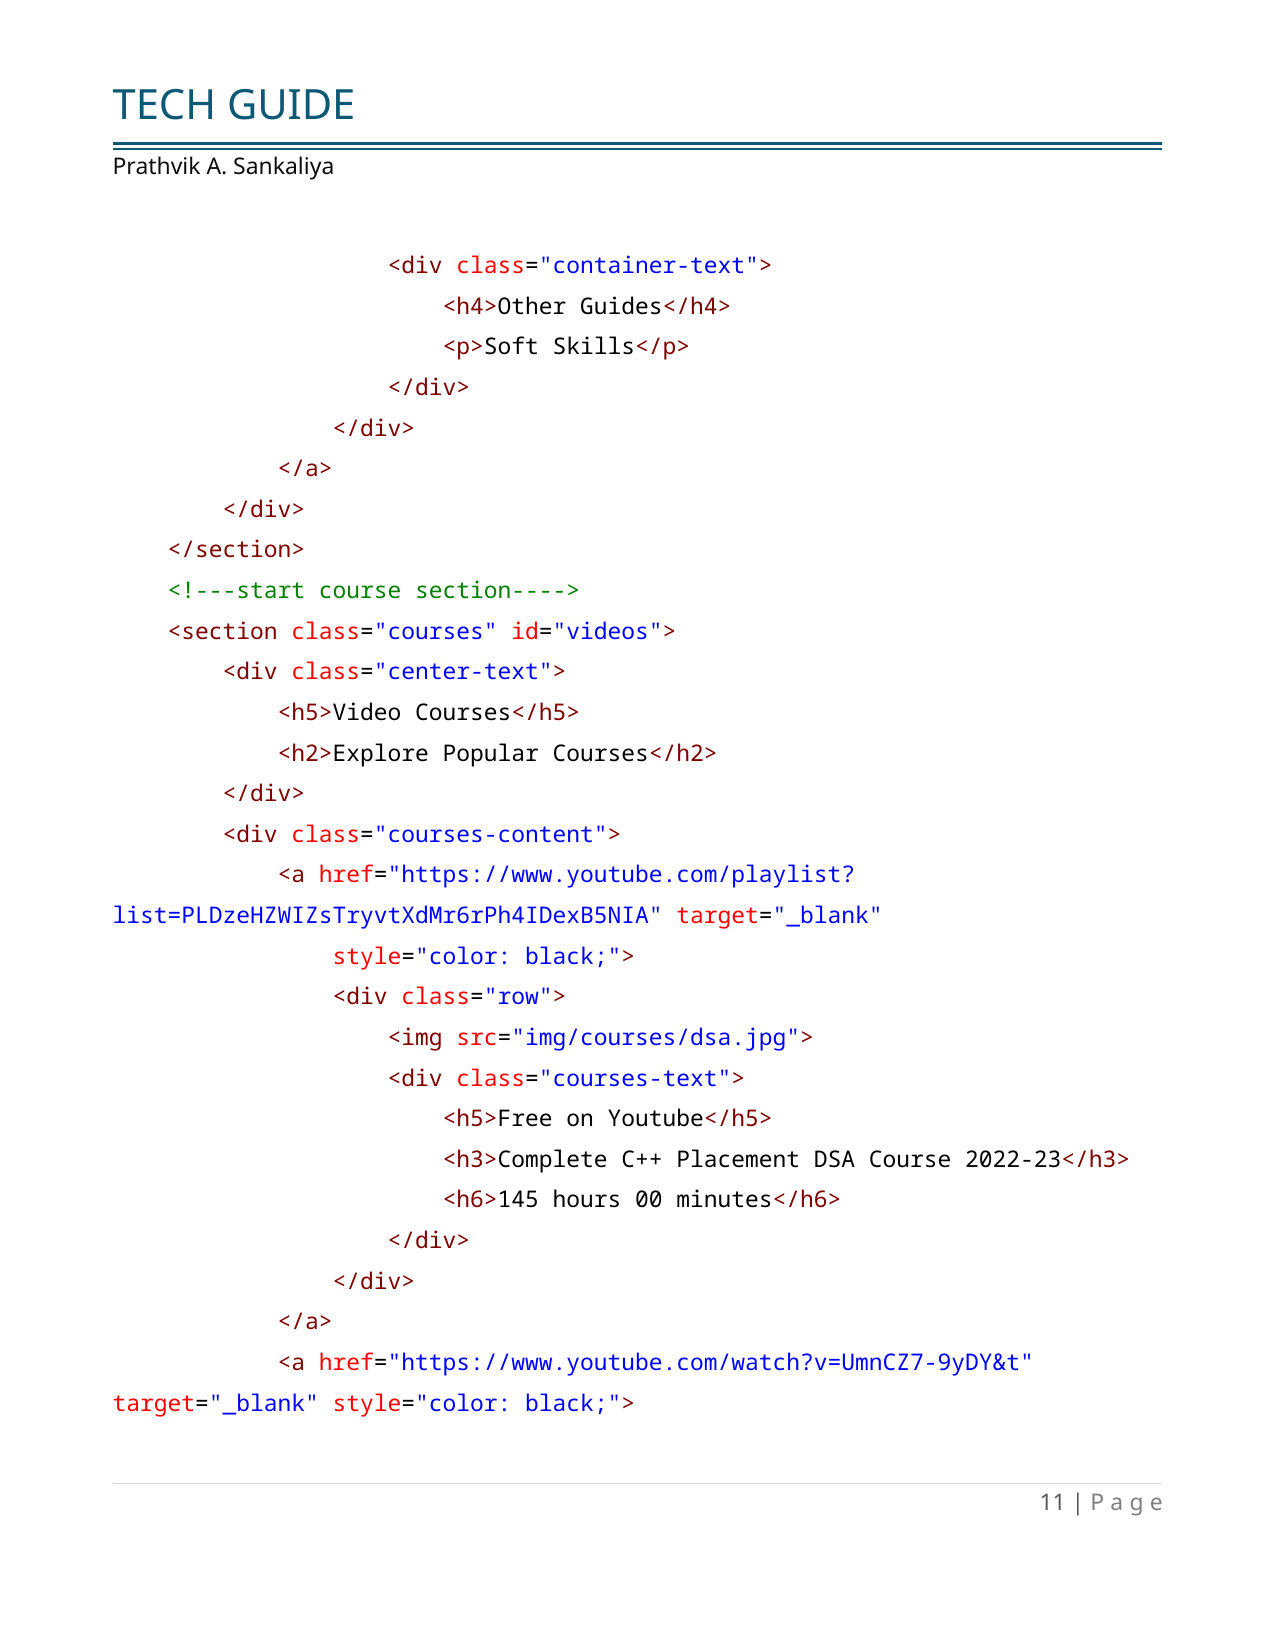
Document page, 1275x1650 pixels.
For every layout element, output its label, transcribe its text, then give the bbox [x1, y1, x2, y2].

text </a> [112, 1296, 1162, 1336]
text <img src="img/courses/dsa.jpg"> [112, 1011, 1162, 1052]
text <h6>145 hours 00 minutes</h6> [112, 1174, 1162, 1214]
text <!---start course section----> [112, 564, 1162, 605]
text </div> [112, 483, 1162, 524]
text </div> [112, 1255, 1162, 1296]
text <div class="courses-content"> [112, 808, 1162, 849]
text <h3>Complete C++ Placement DSA Course 2022-23</h3> [112, 1133, 1162, 1174]
text <h5>Free on Youtube</h5> [112, 1093, 1162, 1133]
text <div class="courses-text"> [112, 1052, 1162, 1093]
text <h2>Explore Popular Courses</h2> [112, 727, 1162, 768]
text </div> [112, 768, 1162, 808]
text </section> [112, 524, 1162, 564]
text <a href="https://www.youtube.com/watch?v=UmnCZ7-9yDY&t" target="_blank" style="color: black;"> [112, 1336, 1162, 1418]
text style="color: black;"> [112, 930, 1162, 971]
text <div class="row"> [112, 971, 1162, 1011]
text <a href="https://www.youtube.com/playlist?list=PLDzeHZWIZsTryvtXdMr6rPh4IDexB5NIA" target="_blank" [112, 849, 1162, 930]
text <div class="container-text"> [112, 239, 1162, 280]
text </div> [112, 1214, 1162, 1255]
text <div class="center-text"> [112, 646, 1162, 686]
text </div> [112, 402, 1162, 443]
text <h5>Video Courses</h5> [112, 686, 1162, 727]
text <section class="courses" id="videos"> [112, 605, 1162, 646]
text <h4>Other Guides</h4> [112, 280, 1162, 321]
text </div> [112, 361, 1162, 402]
text <p>Soft Skills</p> [112, 321, 1162, 361]
text </a> [112, 443, 1162, 483]
